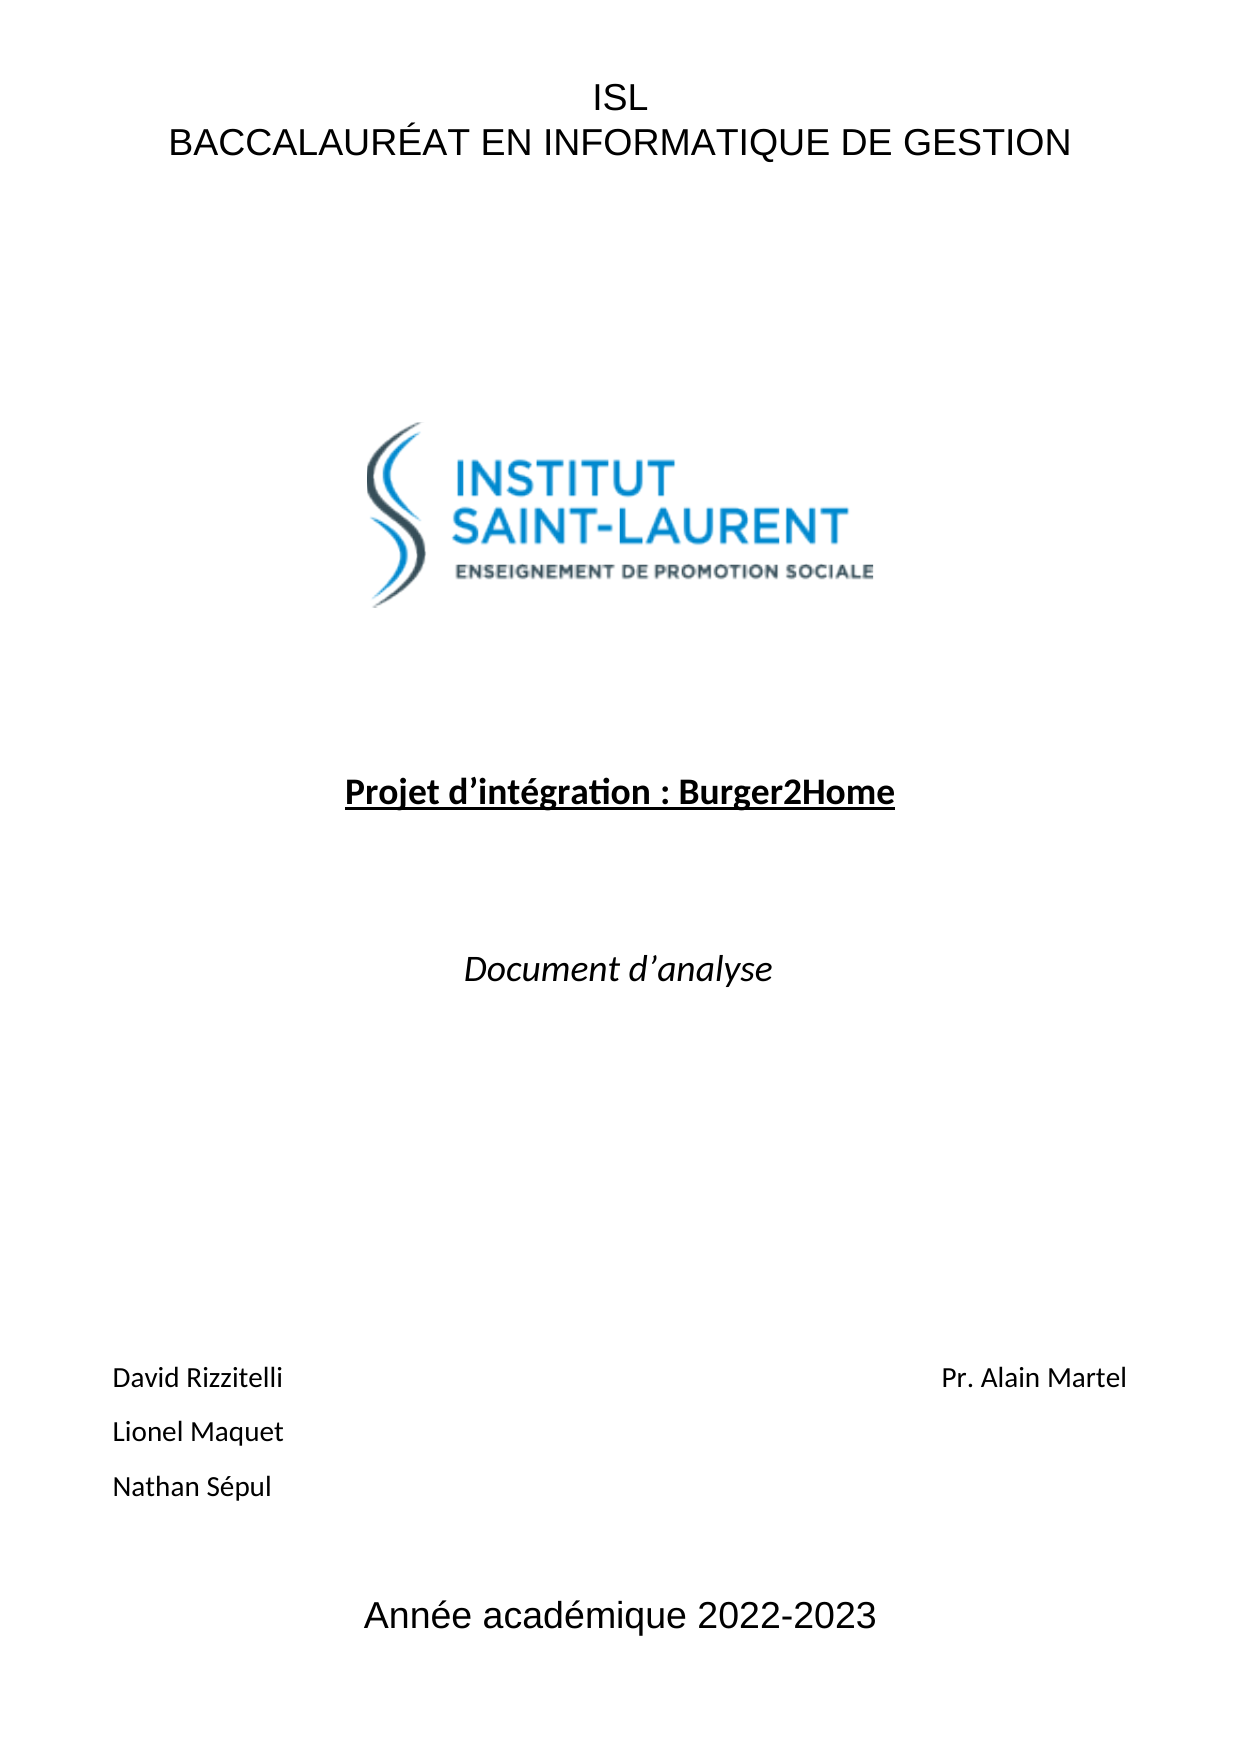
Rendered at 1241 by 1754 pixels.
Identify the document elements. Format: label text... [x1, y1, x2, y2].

text Année académique 2022-2023 [112, 1593, 1128, 1636]
text BACCALAURÉAT EN INFORMATIQUE DE GESTION [112, 120, 1128, 163]
text ISL [112, 75, 1128, 118]
text Projet d’intégration : Burger2Home [112, 768, 1128, 814]
text David Rizzitelli Pr. Alain Martel [112, 1359, 1128, 1394]
text Document d’analyse [112, 945, 1128, 991]
picture [367, 422, 874, 608]
text Nathan Sépul [112, 1468, 1128, 1503]
text Lionel Maquet [112, 1413, 1128, 1449]
